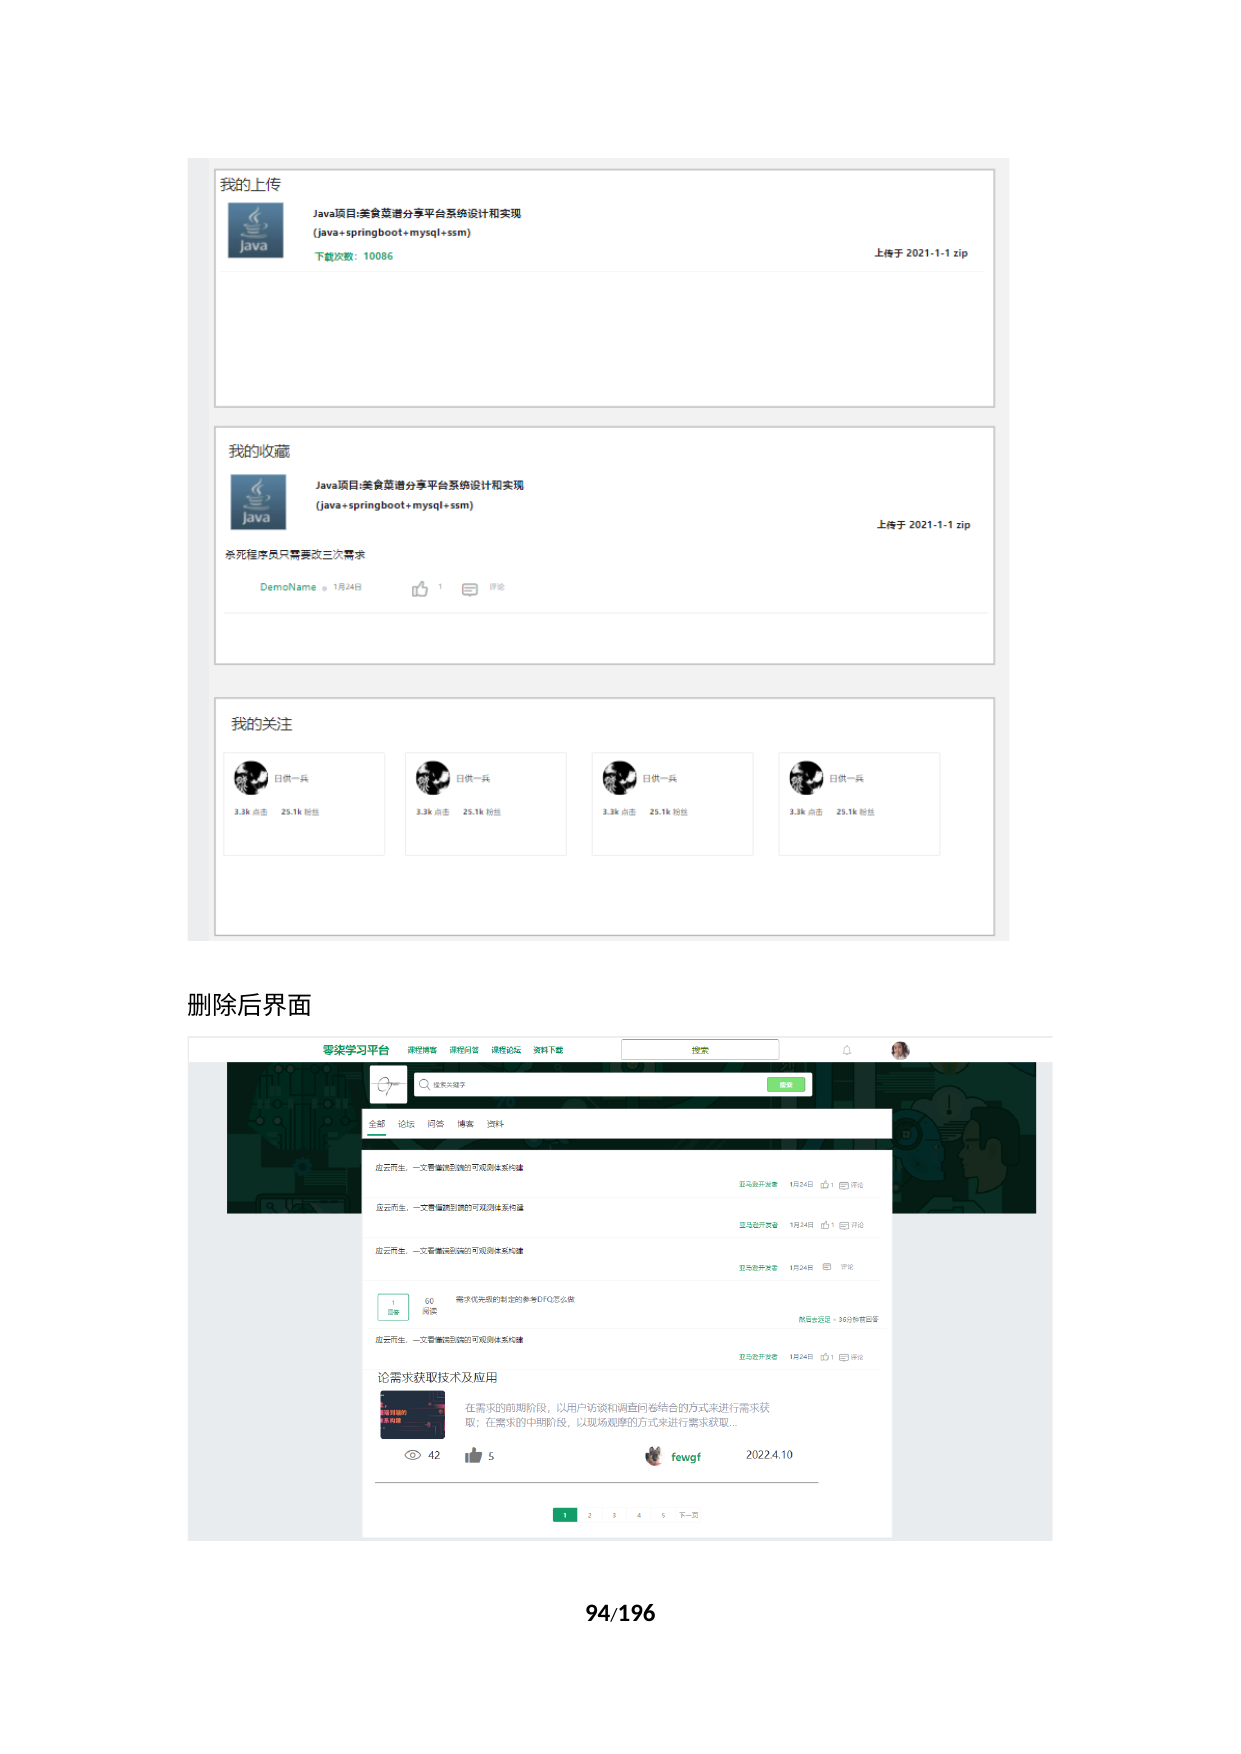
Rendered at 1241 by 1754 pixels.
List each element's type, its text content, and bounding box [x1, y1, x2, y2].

text 删除后界面 [187, 971, 1053, 1036]
